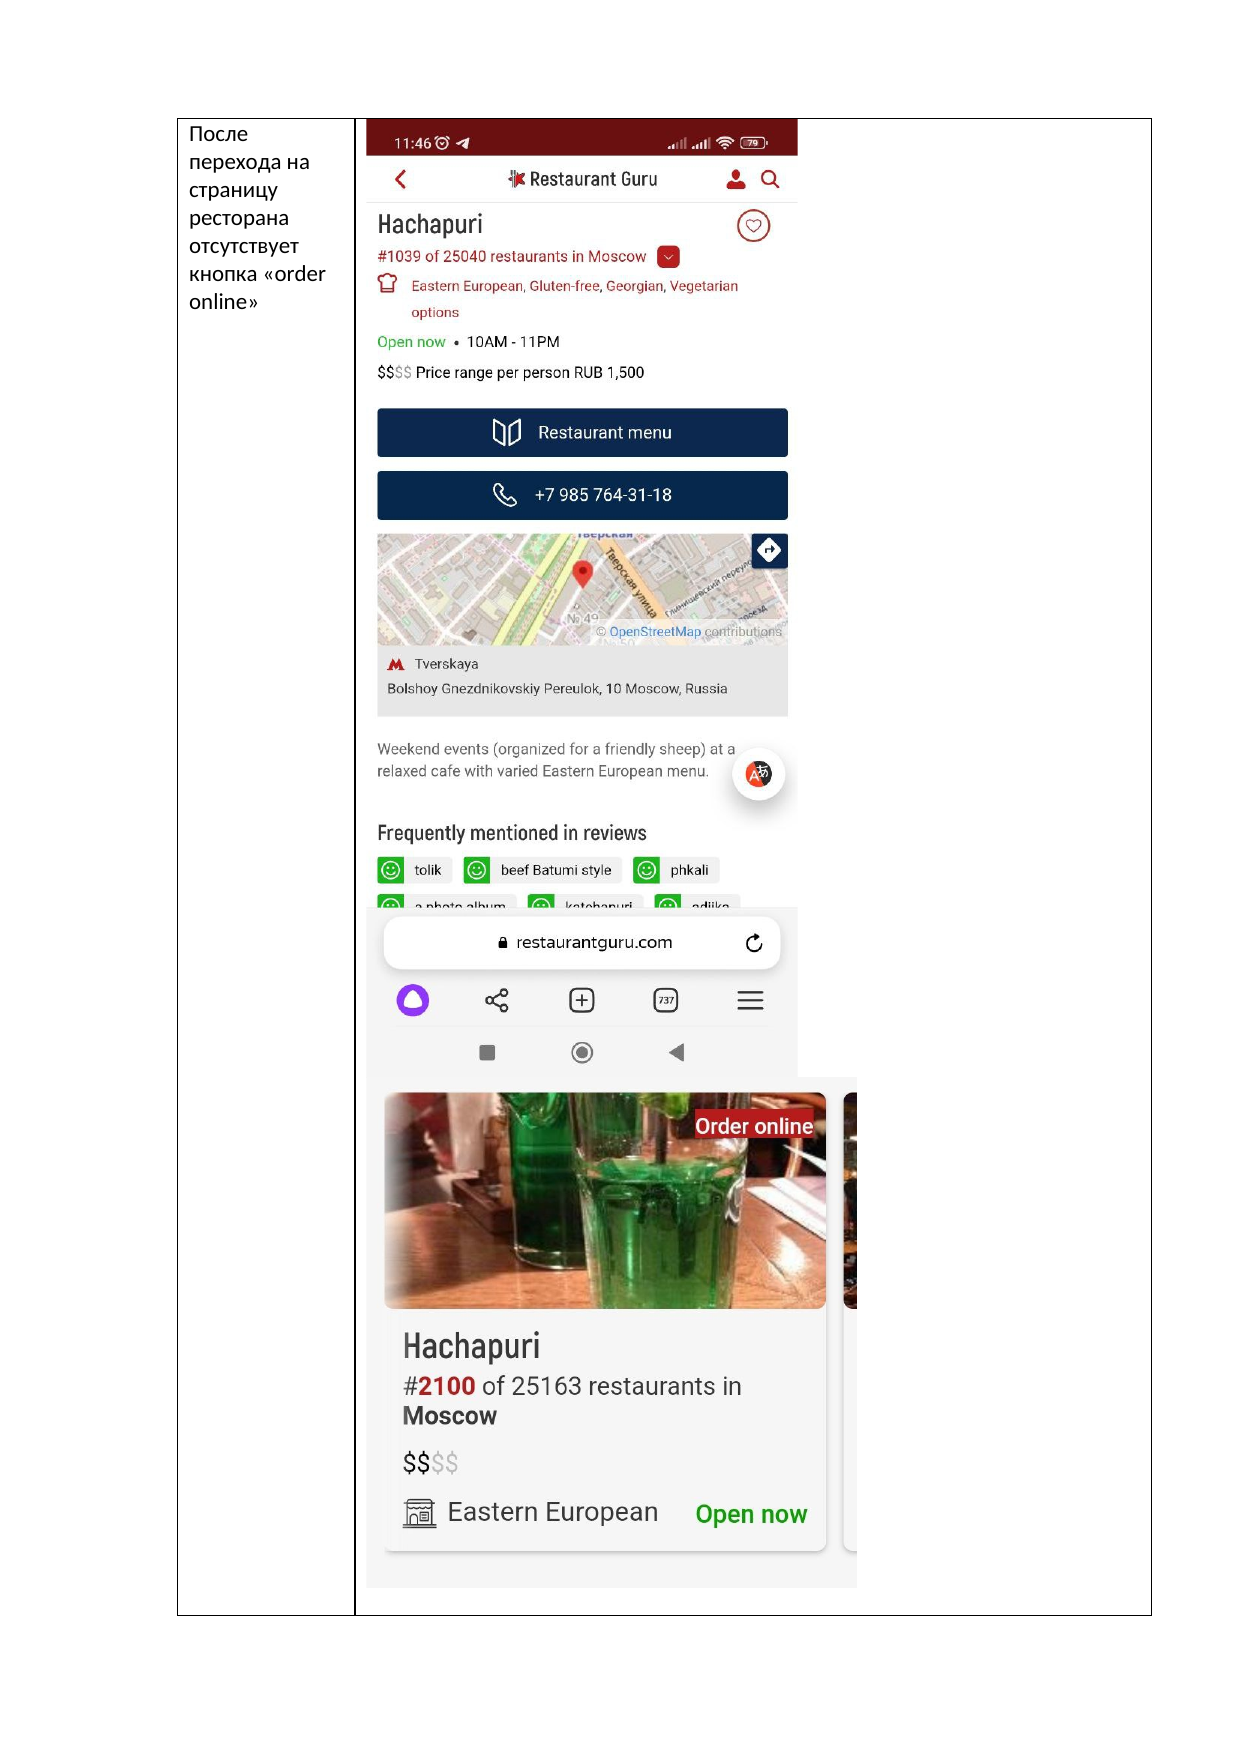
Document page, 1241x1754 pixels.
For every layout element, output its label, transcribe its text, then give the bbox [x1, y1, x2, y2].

picture [366, 119, 857, 1588]
table_cell [356, 119, 1151, 1615]
table_cell После перехода на страницу ресторана отсутствует кнопка «order online» [178, 119, 354, 1615]
